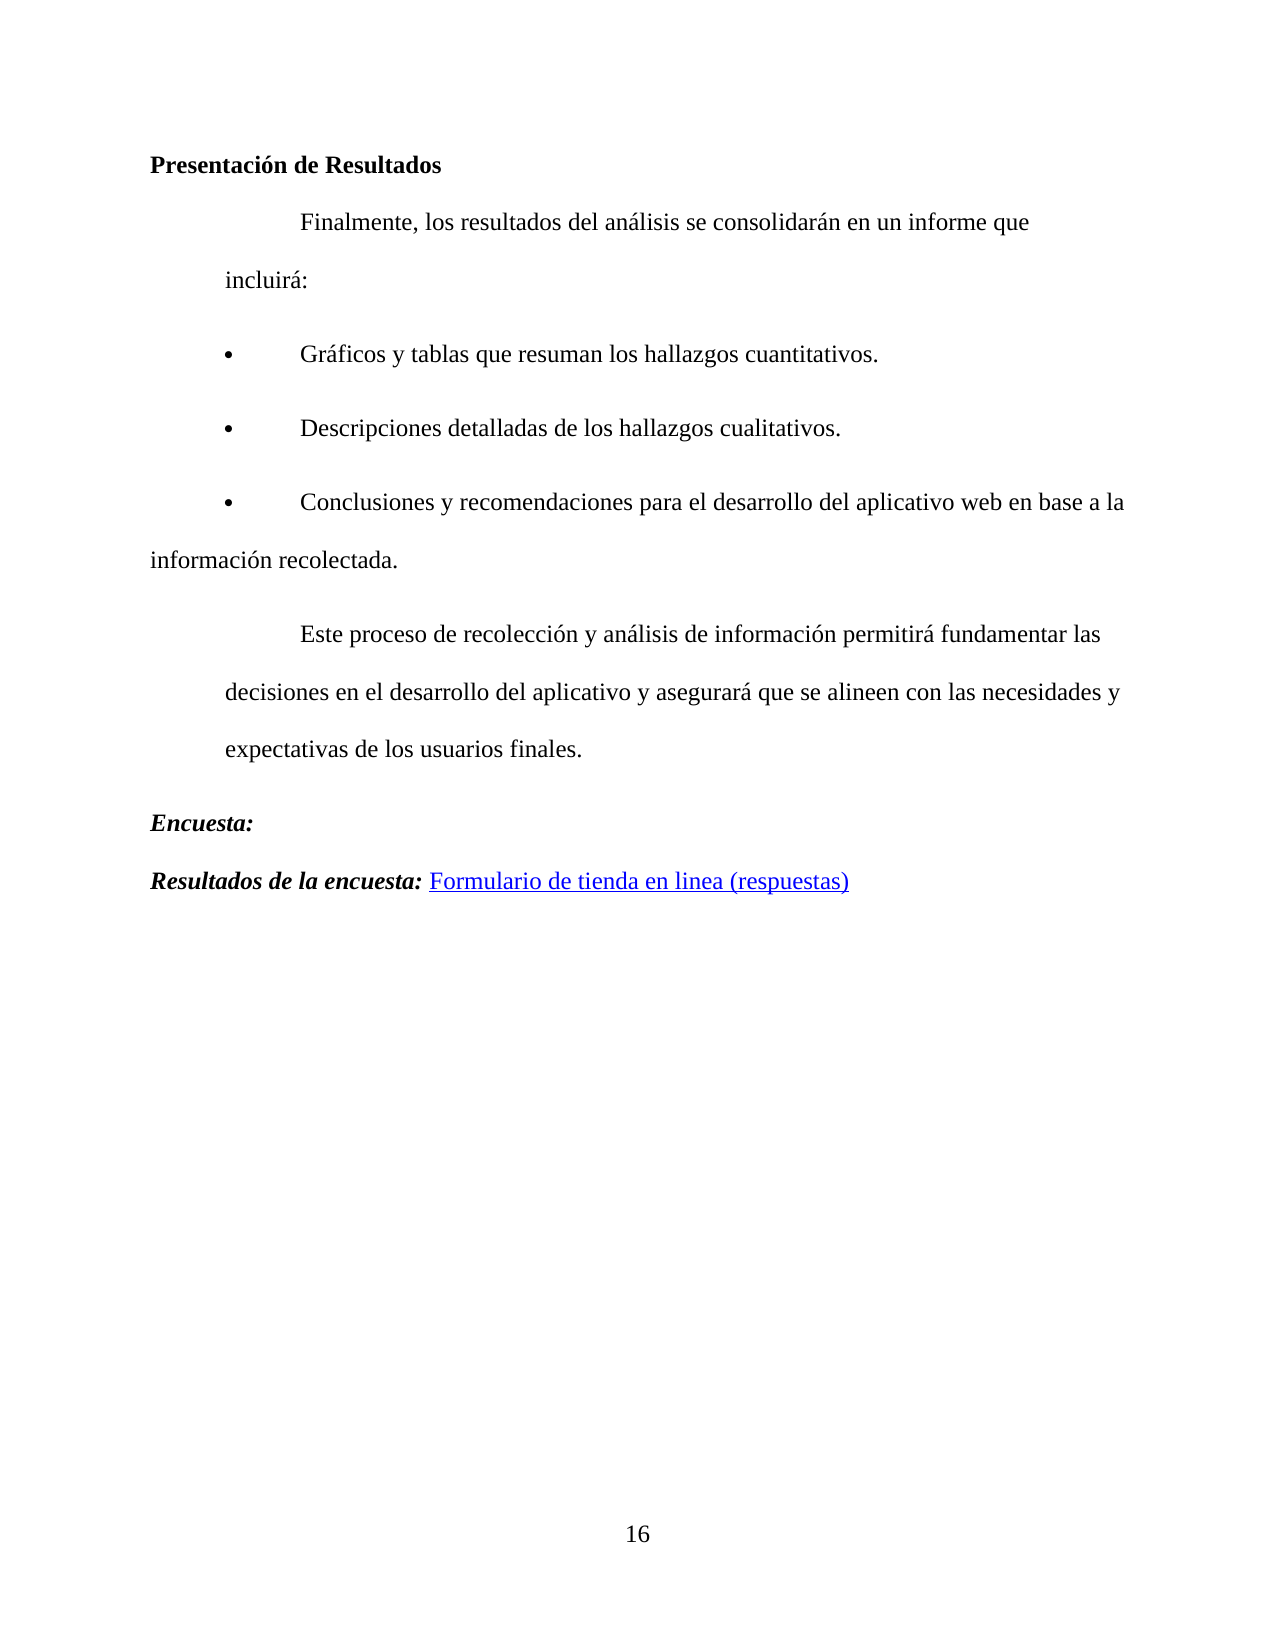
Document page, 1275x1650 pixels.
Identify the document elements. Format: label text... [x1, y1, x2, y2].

list Conclusiones y recomendaciones para el desarrollo del aplicativo web en base a la información recolectada. [150, 487, 1125, 574]
text Finalmente, los resultados del análisis se consolidarán en un informe que incluirá: [225, 207, 1125, 294]
text Este proceso de recolección y análisis de información permitirá fundamentar las decisiones en el desarrollo del aplicativo y asegurará que se alineen con las necesidades y expectativas de los usuarios finales. [225, 619, 1125, 763]
text Resultados de la encuesta: Formulario de tienda en linea (respuestas) [150, 866, 1125, 894]
subtitle Encuesta: [150, 808, 1125, 837]
list Gráficos y tablas que resuman los hallazgos cuantitativos. [150, 339, 1125, 368]
subtitle Presentación de Resultados [150, 150, 1125, 179]
list Descripciones detalladas de los hallazgos cualitativos. [150, 413, 1125, 442]
